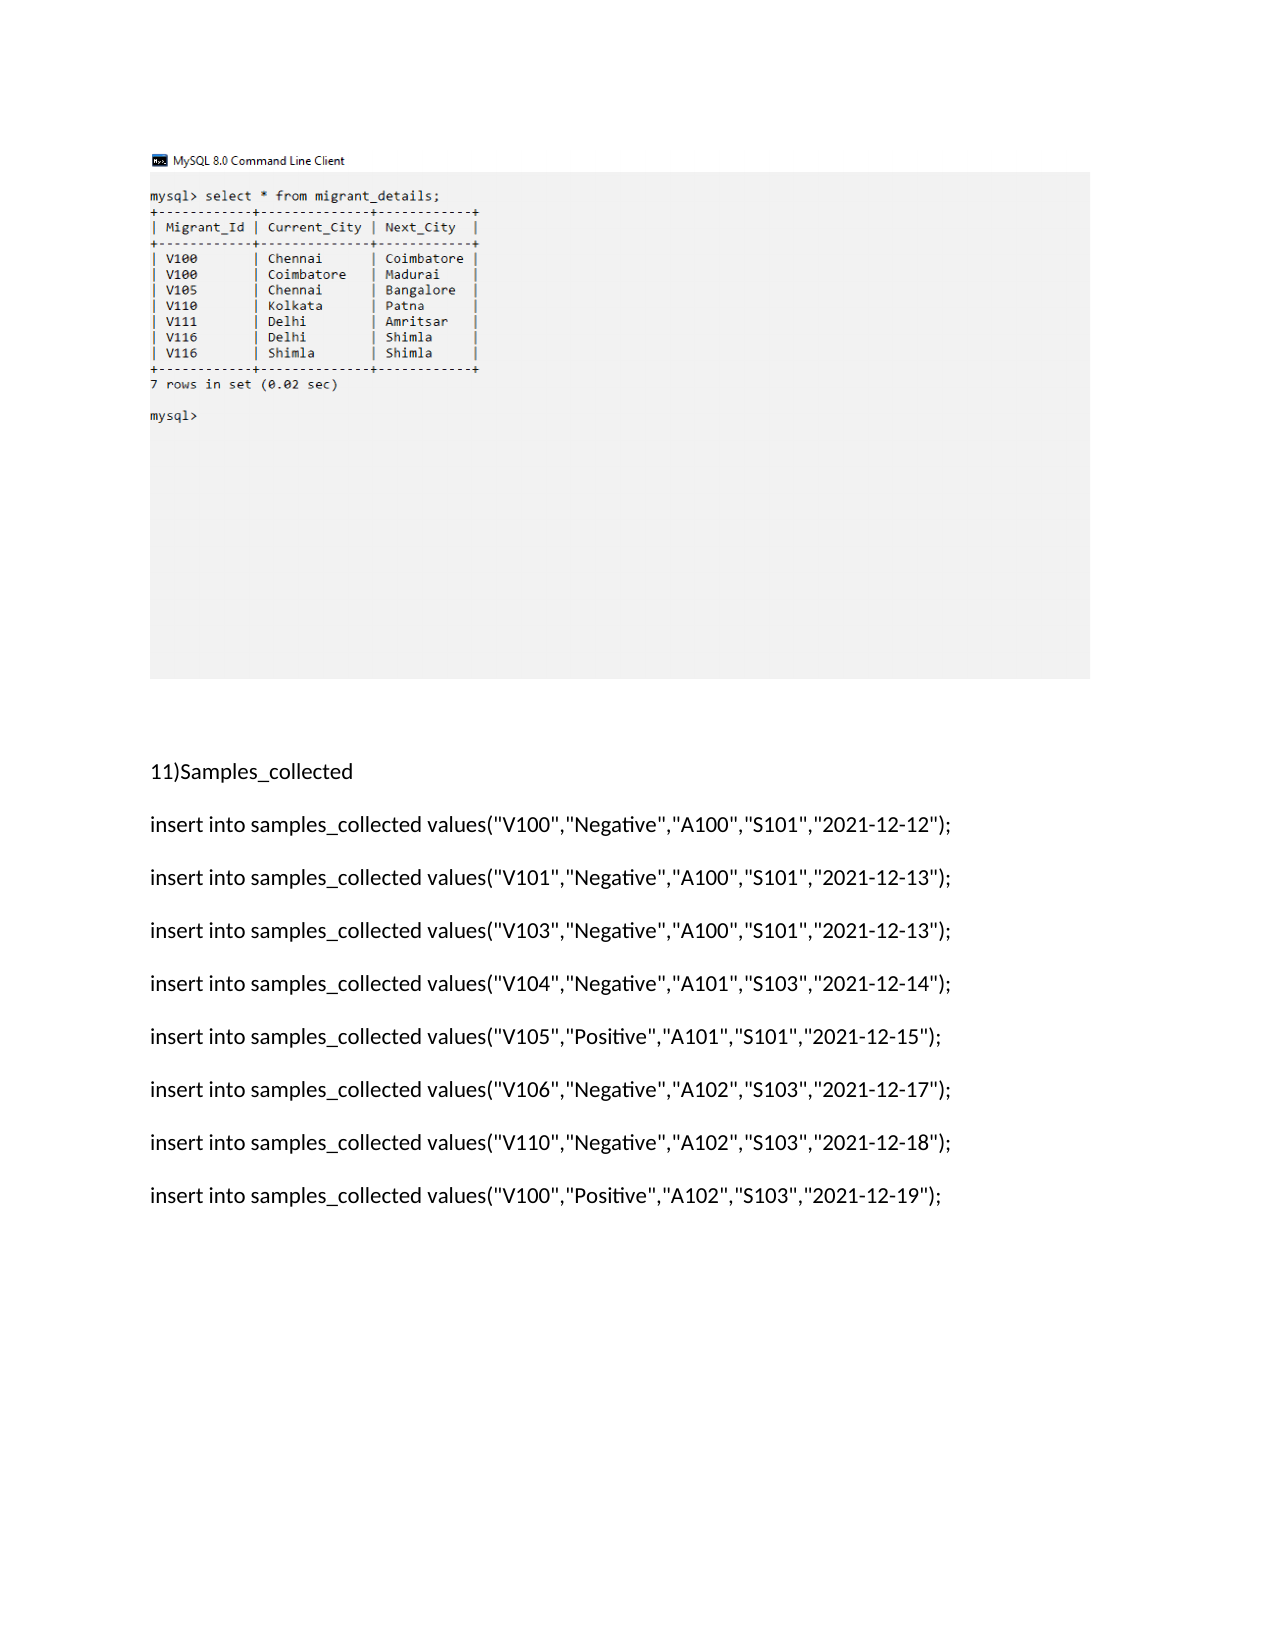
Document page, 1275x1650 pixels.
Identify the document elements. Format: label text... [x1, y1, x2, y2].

text insert into samples_collected values("V103","Negative","A100","S101","2021-12-13"); [150, 916, 1125, 944]
text insert into samples_collected values("V106","Negative","A102","S103","2021-12-17"); [150, 1075, 1125, 1103]
text insert into samples_collected values("V100","Negative","A100","S101","2021-12-12"); [150, 810, 1125, 838]
text insert into samples_collected values("V100","Positive","A102","S103","2021-12-19"); [150, 1181, 1125, 1209]
text insert into samples_collected values("V110","Negative","A102","S103","2021-12-18"); [150, 1128, 1125, 1156]
text insert into samples_collected values("V105","Positive","A101","S101","2021-12-15"); [150, 1022, 1125, 1050]
picture [150, 150, 1091, 679]
text 11)Samples_collected [150, 757, 1125, 785]
text insert into samples_collected values("V101","Negative","A100","S101","2021-12-13"); [150, 863, 1125, 891]
text insert into samples_collected values("V104","Negative","A101","S103","2021-12-14"); [150, 969, 1125, 997]
